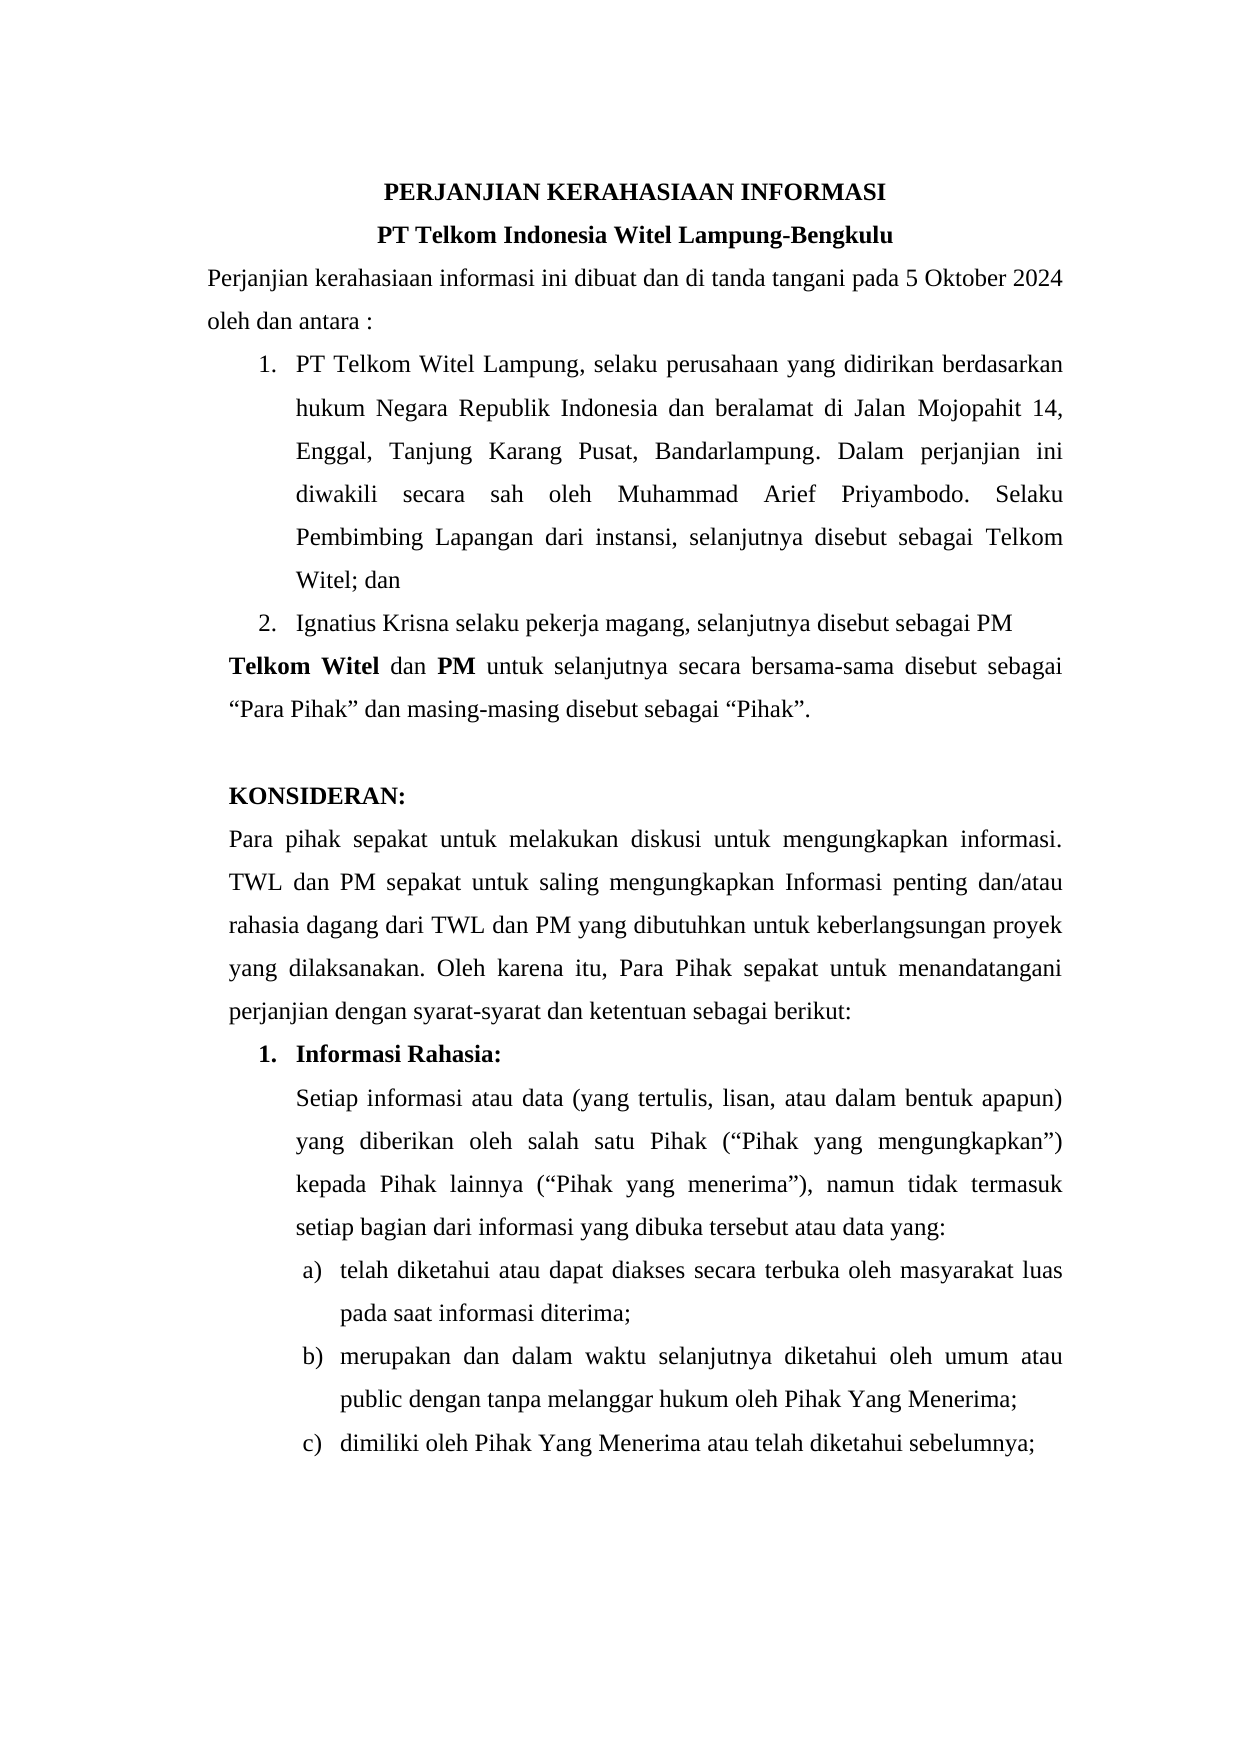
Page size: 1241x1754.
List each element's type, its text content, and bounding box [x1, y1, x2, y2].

list Ignatius Krisna selaku pekerja magang, selanjutnya disebut sebagai PM [258, 608, 1063, 637]
list PT Telkom Witel Lampung, selaku perusahaan yang didirikan berdasarkan hukum Negara Republik Indonesia dan beralamat di Jalan Mojopahit 14, Enggal, Tanjung Karang Pusat, Bandarlampung. Dalam perjanjian ini diwakili secara sah oleh Muhammad Arief Priyambodo. Selaku Pembimbing Lapangan dari instansi, selanjutnya disebut sebagai Telkom Witel; dan [258, 349, 1063, 594]
text PT Telkom Indonesia Witel Lampung-Bengkulu [207, 220, 1063, 249]
list Informasi Rahasia: [258, 1039, 1063, 1068]
text Telkom Witel dan PM untuk selanjutnya secara bersama-sama disebut sebagai “Para Pihak” dan masing-masing disebut sebagai “Pihak”. [228, 651, 1063, 723]
text Para pihak sepakat untuk melakukan diskusi untuk mengungkapkan informasi. TWL dan PM sepakat untuk saling mengungkapkan Informasi penting dan/atau rahasia dagang dari TWL dan PM yang dibutuhkan untuk keberlangsungan proyek yang dilaksanakan. Oleh karena itu, Para Pihak sepakat untuk menandatangani perjanjian dengan syarat-syarat dan ketentuan sebagai berikut: [228, 824, 1063, 1025]
list Setiap informasi atau data (yang tertulis, lisan, atau dalam bentuk apapun) yang diberikan oleh salah satu Pihak (“Pihak yang mengungkapkan”) kepada Pihak lainnya (“Pihak yang menerima”), namun tidak termasuk setiap bagian dari informasi yang dibuka tersebut atau data yang: [296, 1083, 1063, 1241]
text Perjanjian kerahasiaan informasi ini dibuat dan di tanda tangani pada 5 Oktober 2024 oleh dan antara : [207, 263, 1063, 335]
list dimiliki oleh Pihak Yang Menerima atau telah diketahui sebelumnya; [302, 1428, 1063, 1456]
text KONSIDERAN: [228, 781, 1063, 809]
list telah diketahui atau dapat diakses secara terbuka oleh masyarakat luas pada saat informasi diterima; [302, 1255, 1063, 1327]
list merupakan dan dalam waktu selanjutnya diketahui oleh umum atau public dengan tanpa melanggar hukum oleh Pihak Yang Menerima; [302, 1341, 1063, 1413]
text PERJANJIAN KERAHASIAAN INFORMASI [207, 177, 1063, 206]
